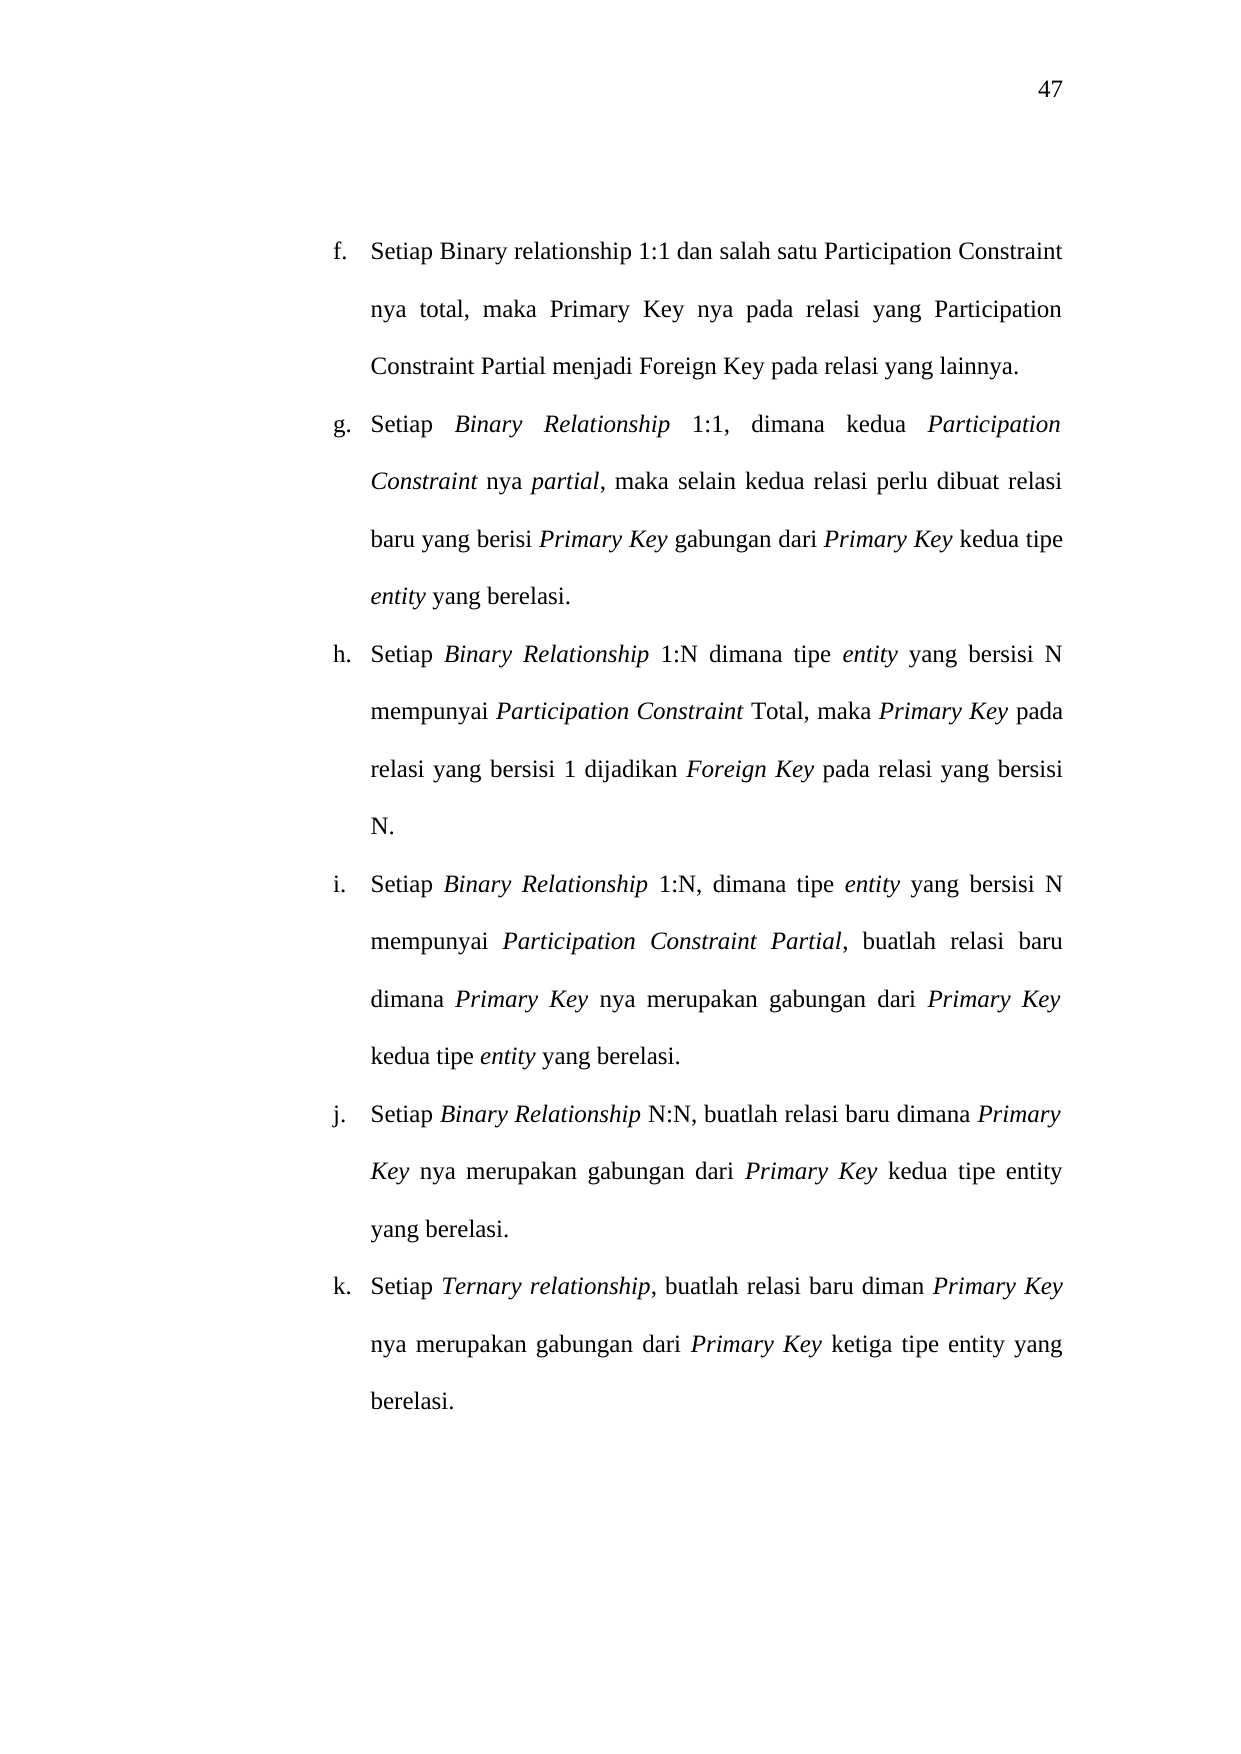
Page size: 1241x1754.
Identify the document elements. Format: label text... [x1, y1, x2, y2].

list Setiap Binary Relationship 1:N, dimana tipe entity yang bersisi N mempunyai Participation Constraint Partial, buatlah relasi baru dimana Primary Key nya merupakan gabungan dari Primary Key kedua tipe entity yang berelasi. [333, 869, 1063, 1070]
list Setiap Binary Relationship 1:1, dimana kedua Participation Constraint nya partial, maka selain kedua relasi perlu dibuat relasi baru yang berisi Primary Key gabungan dari Primary Key kedua tipe entity yang berelasi. [333, 409, 1063, 610]
list Setiap Binary relationship 1:1 dan salah satu Participation Constraint nya total, maka Primary Key nya pada relasi yang Participation Constraint Partial menjadi Foreign Key pada relasi yang lainnya. [333, 236, 1063, 380]
list Setiap Ternary relationship, buatlah relasi baru diman Primary Key nya merupakan gabungan dari Primary Key ketiga tipe entity yang berelasi. [333, 1271, 1063, 1415]
list Setiap Binary Relationship N:N, buatlah relasi baru dimana Primary Key nya merupakan gabungan dari Primary Key kedua tipe entity yang berelasi. [333, 1099, 1063, 1242]
list Setiap Binary Relationship 1:N dimana tipe entity yang bersisi N mempunyai Participation Constraint Total, maka Primary Key pada relasi yang bersisi 1 dijadikan Foreign Key pada relasi yang bersisi N. [333, 639, 1063, 840]
